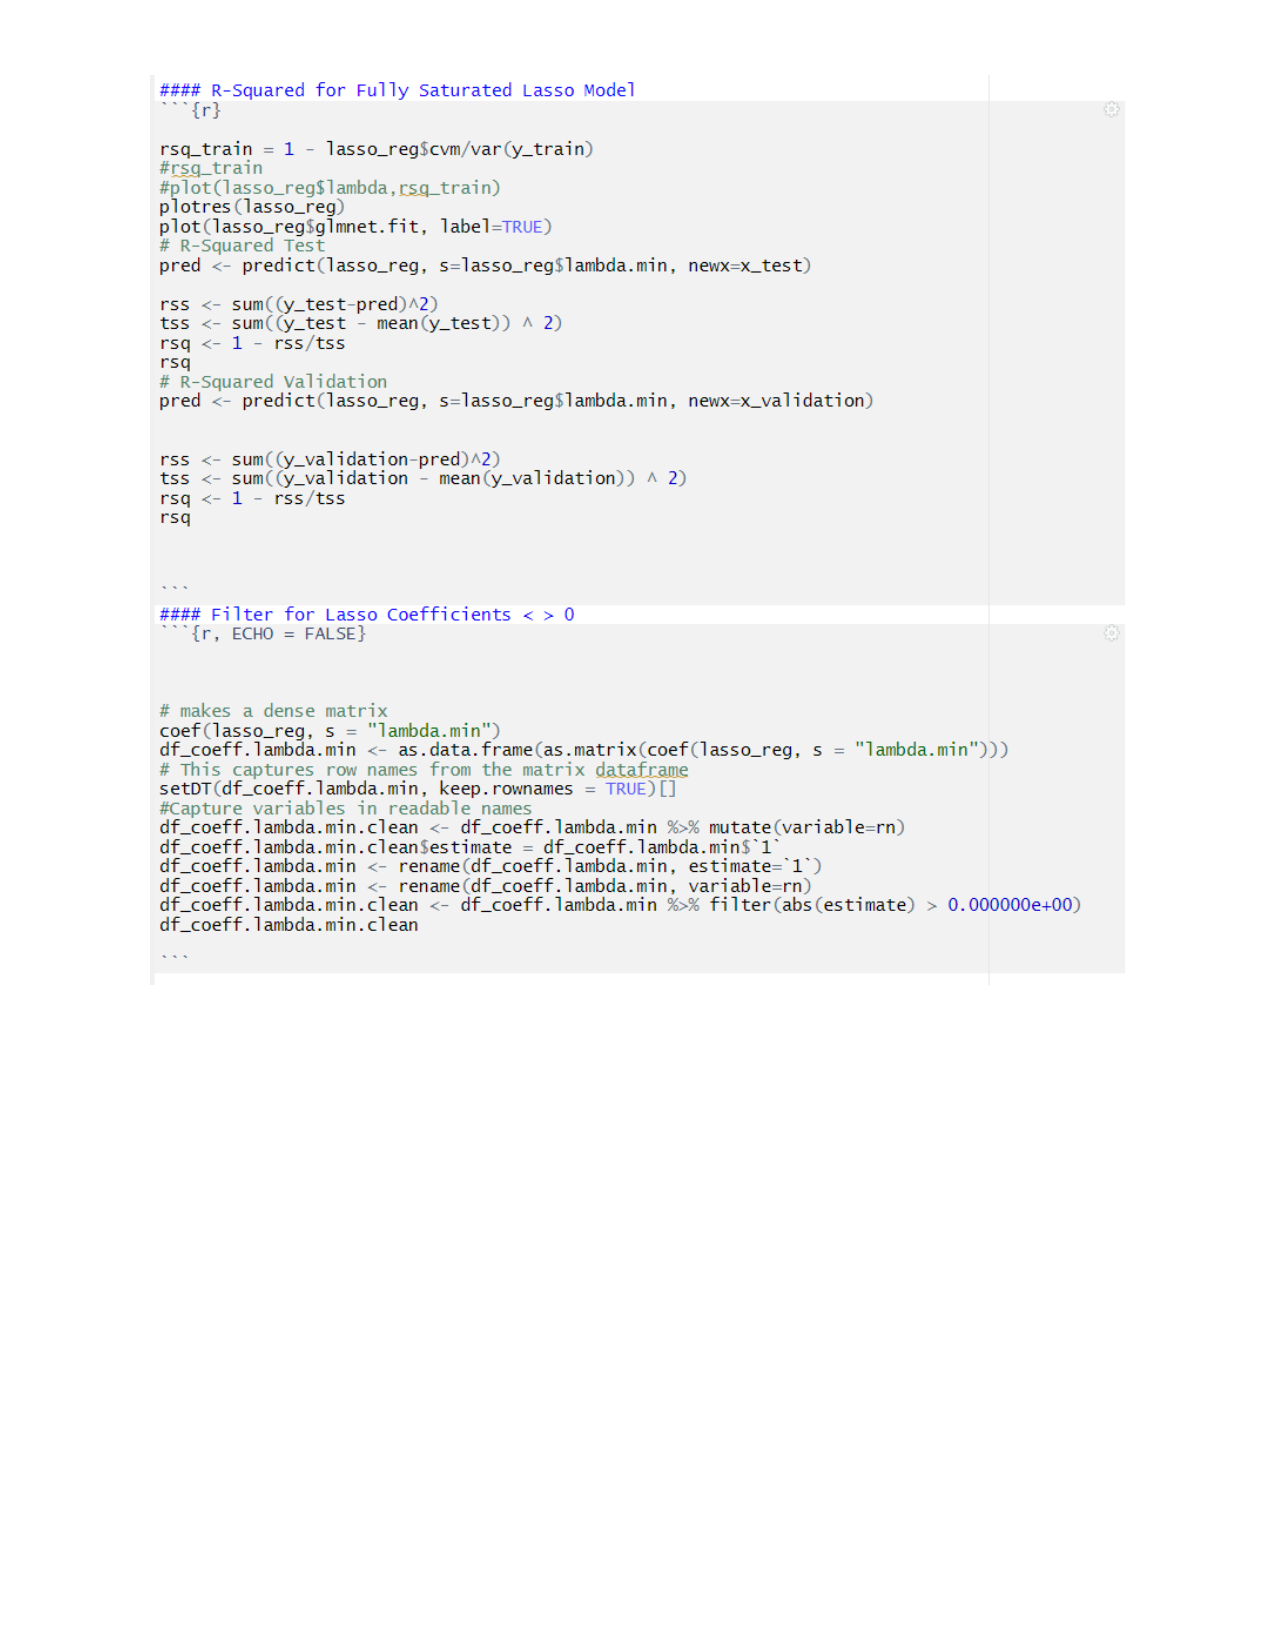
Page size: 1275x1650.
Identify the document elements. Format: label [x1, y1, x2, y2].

picture [150, 75, 1125, 985]
